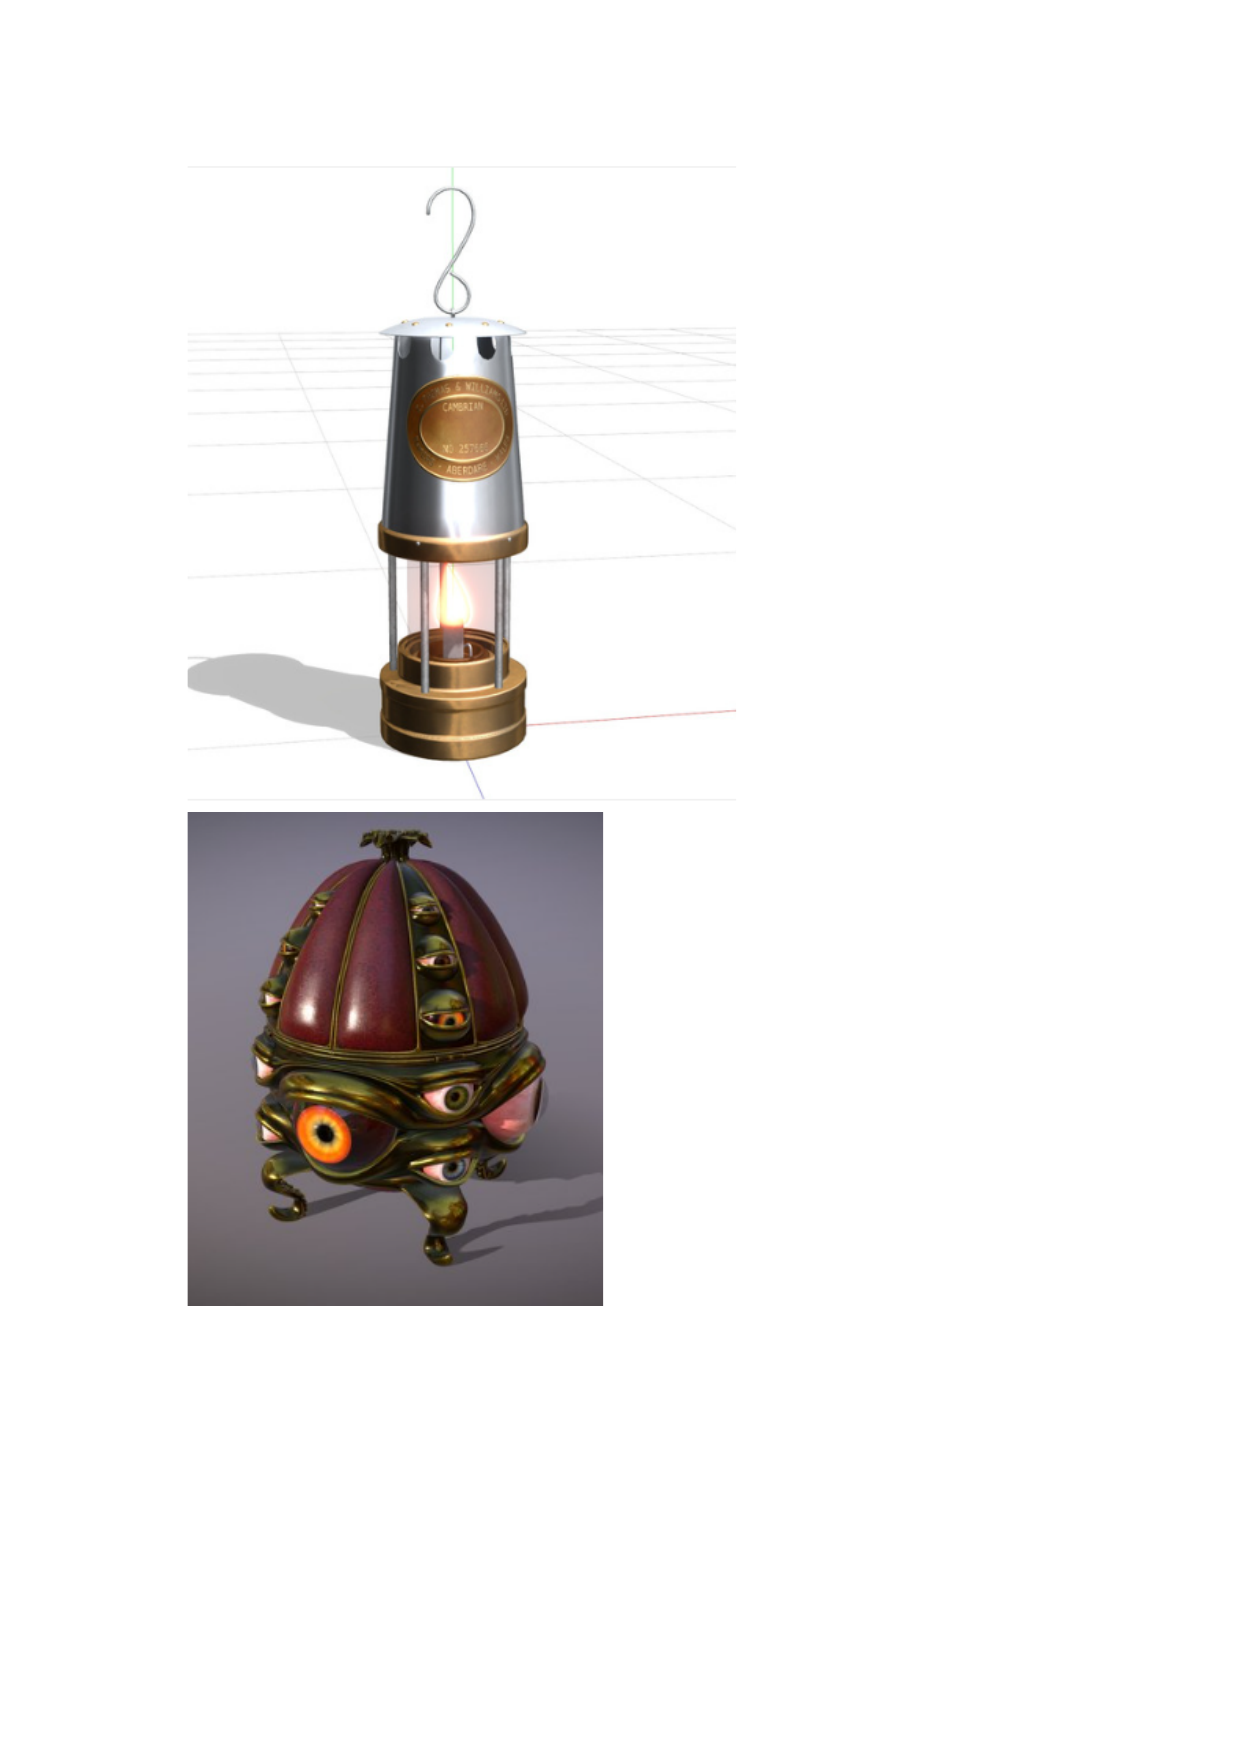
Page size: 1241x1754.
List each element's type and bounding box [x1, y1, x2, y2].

picture [187, 812, 604, 1306]
picture [187, 162, 737, 802]
